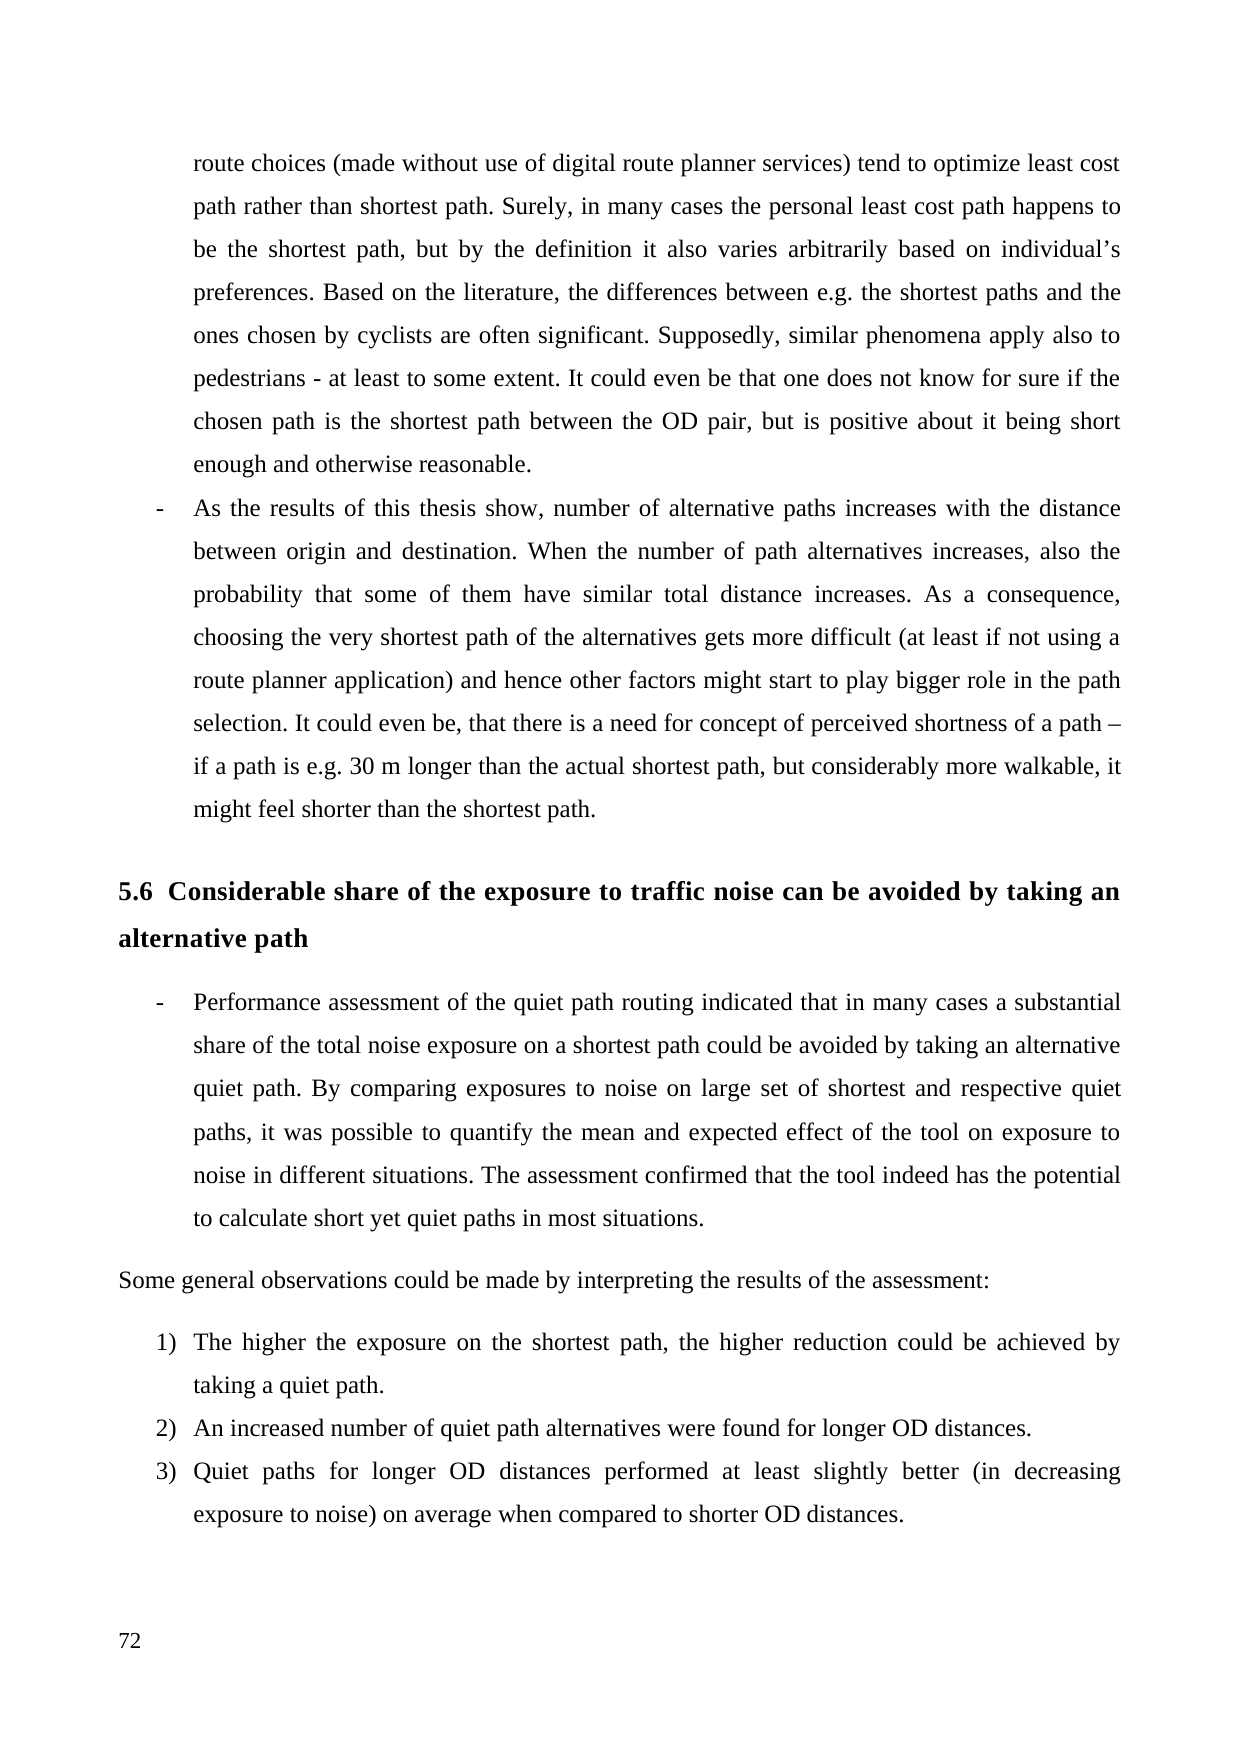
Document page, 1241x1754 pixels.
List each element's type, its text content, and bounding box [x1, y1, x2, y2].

list Quiet paths for longer OD distances performed at least slightly better (in decreasing exposure to noise) on average when compared to shorter OD distances. [156, 1456, 1122, 1528]
list An increased number of quiet path alternatives were found for longer OD distances. [156, 1413, 1122, 1442]
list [156, 148, 1122, 478]
list As the results of this thesis show, number of alternative paths increases with the distance between origin and destination. When the number of path alternatives increases, also the probability that some of them have similar total distance increases. As a consequence, choosing the very shortest path of the alternatives gets more difficult (at least if not using a route planner application) and hence other factors might start to play bigger role in the path selection. It could even be, that there is a need for concept of perceived shortness of a path – if a path is e.g. 30 m longer than the actual shortest path, but considerably more walkable, it might feel shorter than the shortest path. [156, 493, 1122, 823]
subtitle Considerable share of the exposure to traffic noise can be avoided by taking an alternative path [118, 875, 1122, 953]
list Performance assessment of the quiet path routing indicated that in many cases a substantial share of the total noise exposure on a shortest path could be avoided by taking an alternative quiet path. By comparing exposures to noise on large set of shortest and respective quiet paths, it was possible to quantify the mean and expected effect of the tool on exposure to noise in different situations. The assessment confirmed that the tool indeed has the potential to calculate short yet quiet paths in most situations. [156, 987, 1122, 1232]
text Some general observations could be made by interpreting the results of the assessment: [118, 1265, 1122, 1293]
list The higher the exposure on the shortest path, the higher reduction could be achieved by taking a quiet path. [156, 1327, 1122, 1398]
